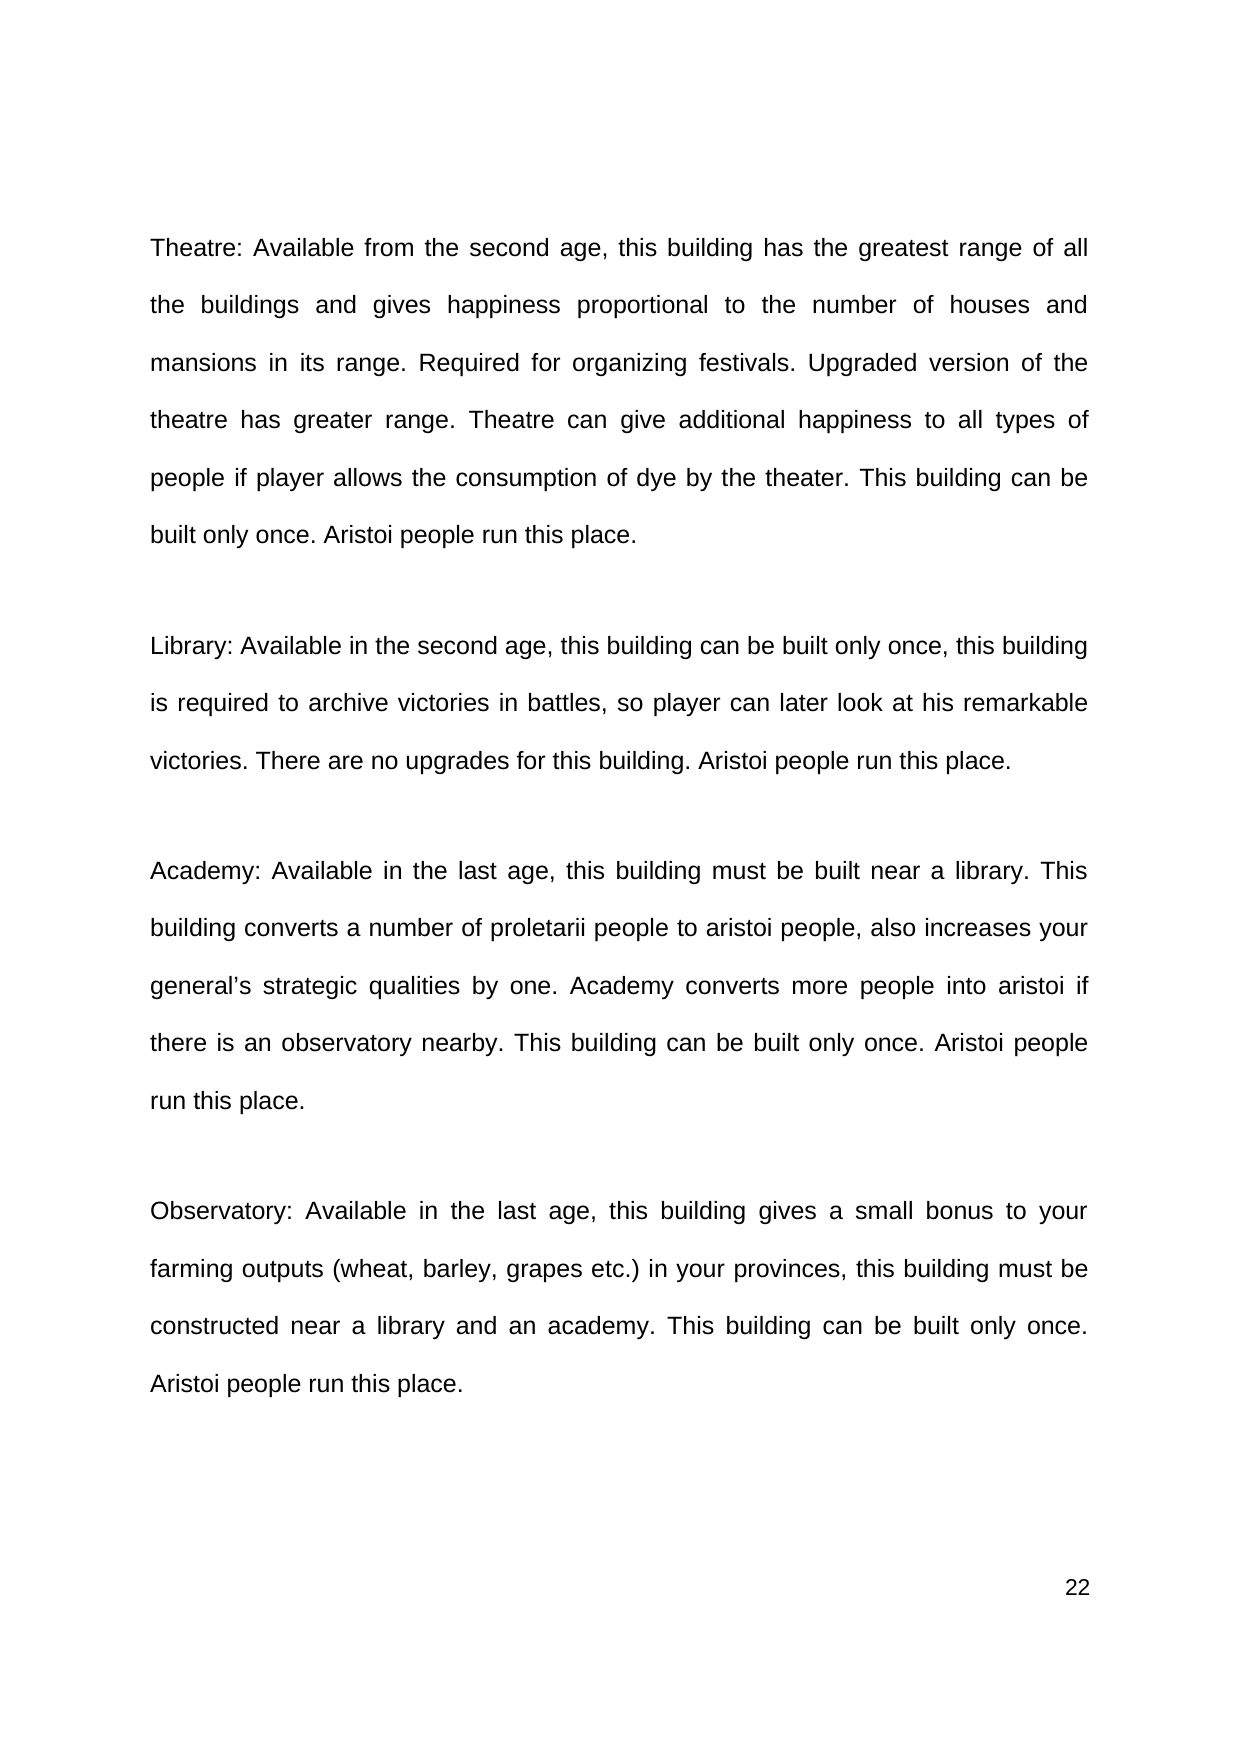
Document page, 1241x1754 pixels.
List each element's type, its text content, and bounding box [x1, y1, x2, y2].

text Observatory: Available in the last age, this building gives a small bonus to your farming outputs (wheat, barley, grapes etc.) in your provinces, this building must be constructed near a library and an academy. This building can be built only once. Aristoi people run this place. [150, 1196, 1090, 1397]
text Academy: Available in the last age, this building must be built near a library. This building converts a number of proletarii people to aristoi people, also increases your general’s strategic qualities by one. Academy converts more people into aristoi if there is an observatory nearby. This building can be built only once. Aristoi people run this place. [150, 856, 1090, 1114]
text Theatre: Available from the second age, this building has the greatest range of all the buildings and gives happiness proportional to the number of houses and mansions in its range. Required for organizing festivals. Upgraded version of the theatre has greater range. Theatre can give additional happiness to all types of people if player allows the consumption of dye by the theater. This building can be built only once. Aristoi people run this place. [150, 233, 1090, 549]
text Library: Available in the second age, this building can be built only once, this building is required to archive victories in battles, so player can later look at his remarkable victories. There are no upgrades for this building. Aristoi people run this place. [150, 631, 1090, 774]
